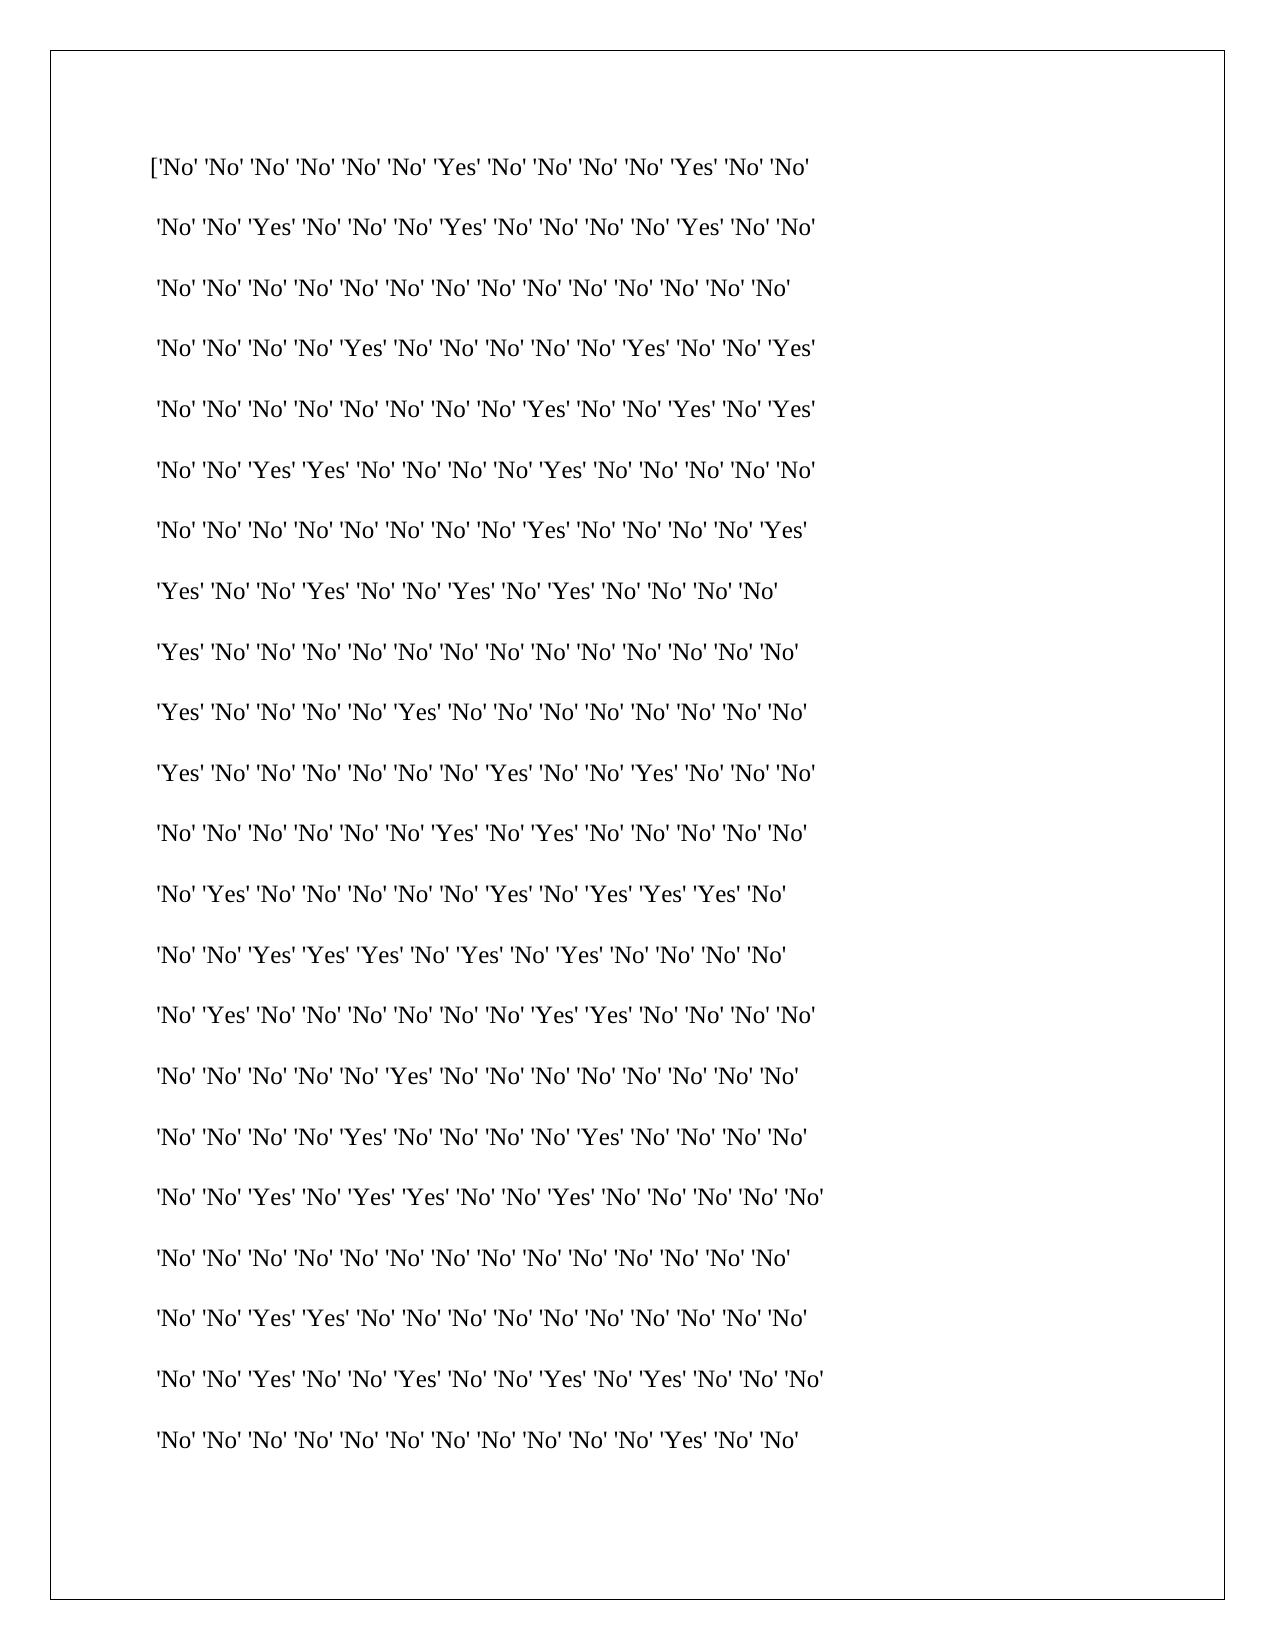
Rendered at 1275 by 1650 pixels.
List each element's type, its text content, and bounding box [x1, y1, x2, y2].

text 'No' 'No' 'No' 'No' 'No' 'No' 'No' 'No' 'No' 'No' 'No' 'No' 'No' 'No' [150, 1241, 1125, 1272]
text 'No' 'No' 'Yes' 'No' 'No' 'Yes' 'No' 'No' 'Yes' 'No' 'Yes' 'No' 'No' 'No' [150, 1362, 1125, 1393]
text 'No' 'No' 'No' 'No' 'No' 'No' 'No' 'No' 'Yes' 'No' 'No' 'Yes' 'No' 'Yes' [150, 392, 1125, 423]
text 'No' 'Yes' 'No' 'No' 'No' 'No' 'No' 'No' 'Yes' 'Yes' 'No' 'No' 'No' 'No' [150, 999, 1125, 1029]
text 'No' 'Yes' 'No' 'No' 'No' 'No' 'No' 'Yes' 'No' 'Yes' 'Yes' 'Yes' 'No' [150, 877, 1125, 908]
text 'Yes' 'No' 'No' 'Yes' 'No' 'No' 'Yes' 'No' 'Yes' 'No' 'No' 'No' 'No' [150, 574, 1125, 605]
text 'No' 'No' 'No' 'No' 'No' 'Yes' 'No' 'No' 'No' 'No' 'No' 'No' 'No' 'No' [150, 1059, 1125, 1090]
text 'No' 'No' 'No' 'No' 'Yes' 'No' 'No' 'No' 'No' 'No' 'Yes' 'No' 'No' 'Yes' [150, 332, 1125, 362]
text 'Yes' 'No' 'No' 'No' 'No' 'No' 'No' 'No' 'No' 'No' 'No' 'No' 'No' 'No' [150, 635, 1125, 665]
text 'No' 'No' 'No' 'No' 'No' 'No' 'Yes' 'No' 'Yes' 'No' 'No' 'No' 'No' 'No' [150, 817, 1125, 847]
text 'No' 'No' 'Yes' 'No' 'Yes' 'Yes' 'No' 'No' 'Yes' 'No' 'No' 'No' 'No' 'No' [150, 1181, 1125, 1211]
text ['No' 'No' 'No' 'No' 'No' 'No' 'Yes' 'No' 'No' 'No' 'No' 'Yes' 'No' 'No' [150, 150, 1125, 180]
text 'No' 'No' 'No' 'No' 'Yes' 'No' 'No' 'No' 'No' 'Yes' 'No' 'No' 'No' 'No' [150, 1120, 1125, 1150]
text 'No' 'No' 'Yes' 'Yes' 'No' 'No' 'No' 'No' 'No' 'No' 'No' 'No' 'No' 'No' [150, 1302, 1125, 1332]
text 'Yes' 'No' 'No' 'No' 'No' 'No' 'No' 'Yes' 'No' 'No' 'Yes' 'No' 'No' 'No' [150, 756, 1125, 787]
text 'No' 'No' 'Yes' 'Yes' 'Yes' 'No' 'Yes' 'No' 'Yes' 'No' 'No' 'No' 'No' [150, 938, 1125, 968]
text 'No' 'No' 'No' 'No' 'No' 'No' 'No' 'No' 'Yes' 'No' 'No' 'No' 'No' 'Yes' [150, 514, 1125, 544]
text 'No' 'No' 'No' 'No' 'No' 'No' 'No' 'No' 'No' 'No' 'No' 'Yes' 'No' 'No' [150, 1423, 1125, 1453]
text 'No' 'No' 'Yes' 'No' 'No' 'No' 'Yes' 'No' 'No' 'No' 'No' 'Yes' 'No' 'No' [150, 211, 1125, 241]
text 'No' 'No' 'No' 'No' 'No' 'No' 'No' 'No' 'No' 'No' 'No' 'No' 'No' 'No' [150, 271, 1125, 302]
text 'Yes' 'No' 'No' 'No' 'No' 'Yes' 'No' 'No' 'No' 'No' 'No' 'No' 'No' 'No' [150, 696, 1125, 726]
text 'No' 'No' 'Yes' 'Yes' 'No' 'No' 'No' 'No' 'Yes' 'No' 'No' 'No' 'No' 'No' [150, 453, 1125, 483]
